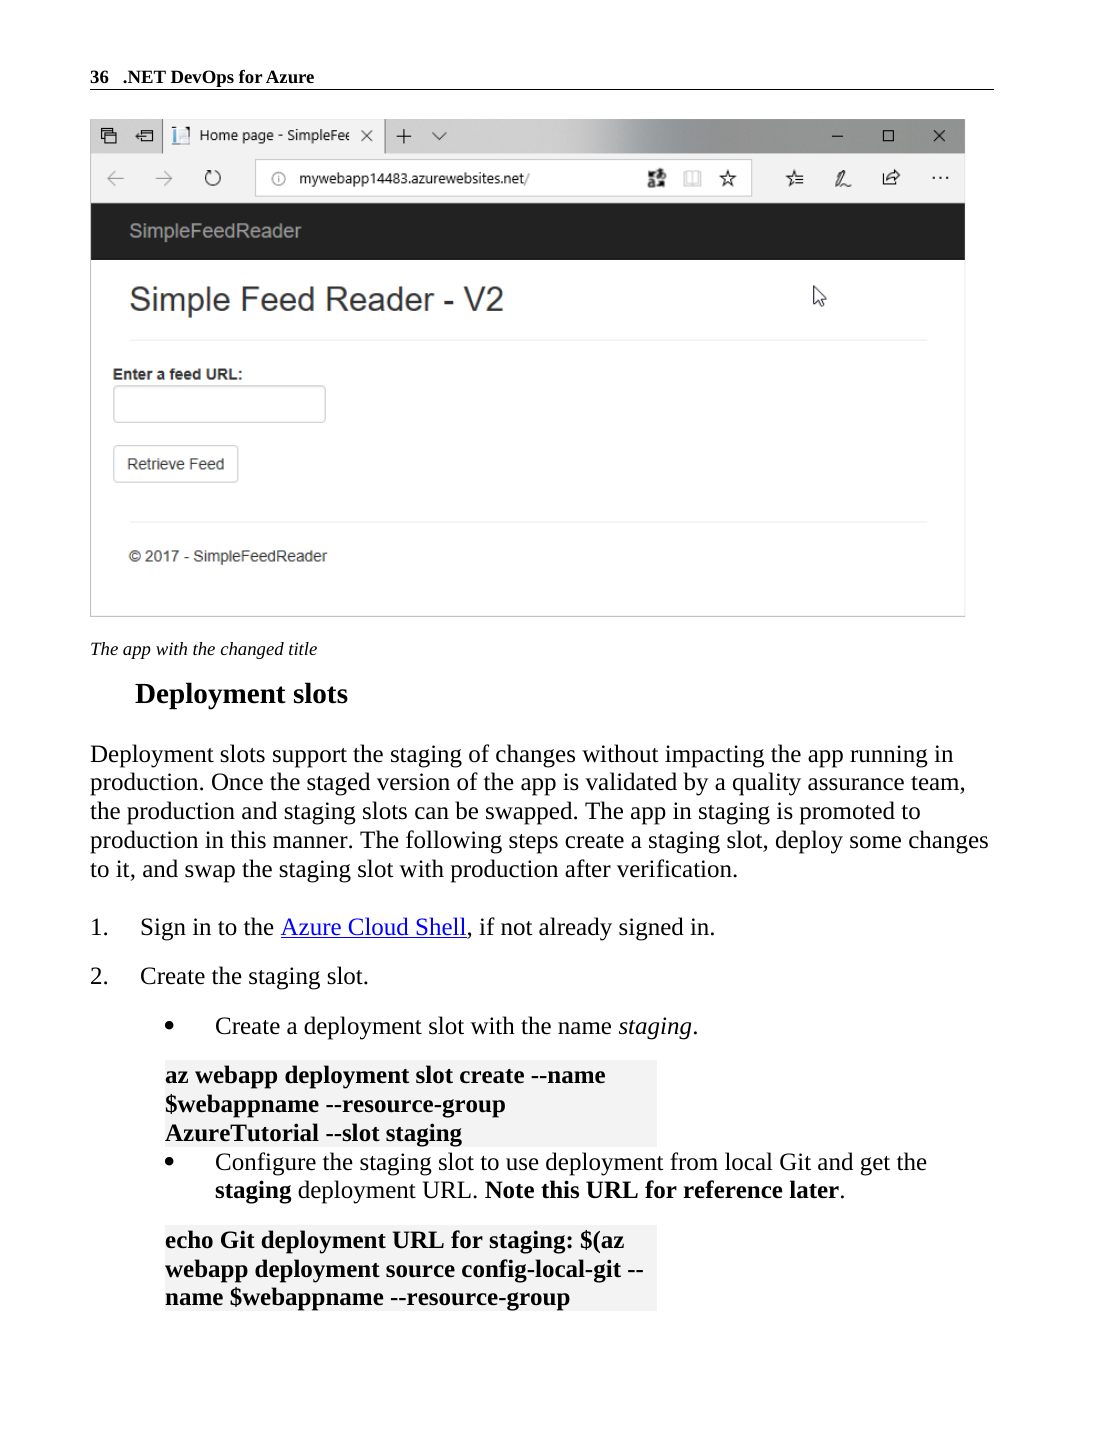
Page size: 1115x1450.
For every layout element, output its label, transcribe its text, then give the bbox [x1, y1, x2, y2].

subtitle Deployment slots [90, 676, 994, 709]
list Configure the staging slot to use deployment from local Git and get the staging deployment URL. Note this URL for reference later. [165, 1147, 994, 1204]
text The app with the changed title [90, 638, 994, 659]
list Create the staging slot. [90, 961, 994, 990]
list Create a deployment slot with the name staging. [165, 1011, 994, 1039]
text az webapp deployment slot create --name $webappname --resource-group AzureTutorial --slot staging [165, 1060, 657, 1147]
picture [90, 119, 965, 617]
list Sign in to the Azure Cloud Shell, if not already signed in. [90, 912, 994, 940]
text Deployment slots support the staging of changes without impacting the app running in production. Once the staged version of the app is validated by a quality assurance team, the production and staging slots can be swapped. The app in staging is promoted to production in this manner. The following steps create a staging slot, deploy some changes to it, and swap the staging slot with production after verification. [90, 739, 994, 882]
